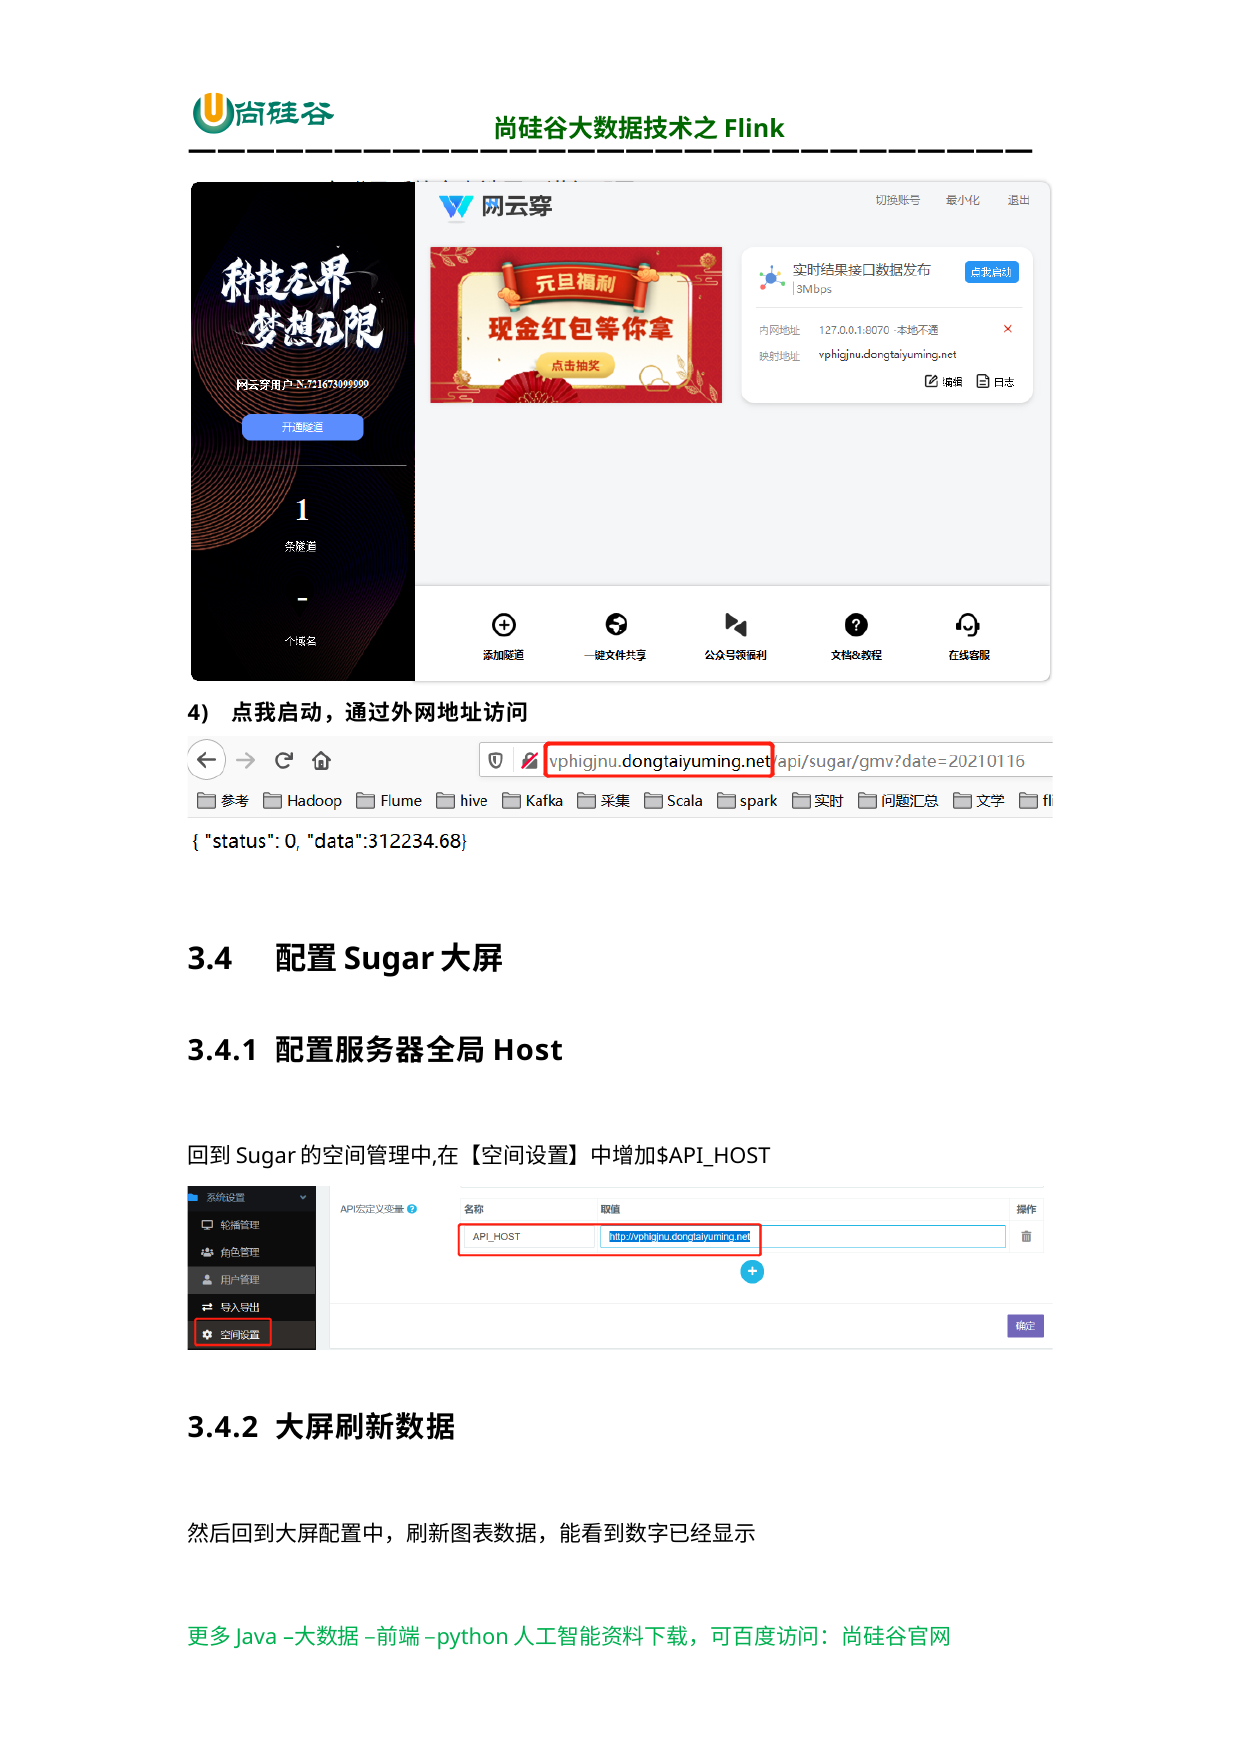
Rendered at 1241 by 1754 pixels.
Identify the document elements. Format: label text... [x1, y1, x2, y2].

picture [187, 736, 1053, 893]
subtitle 点我启动，通过外网地址访问 [187, 695, 1053, 727]
picture [187, 1186, 1053, 1350]
text 回到Sugar的空间管理中,在【空间设置】中增加$API_HOST [187, 1138, 1053, 1170]
picture [187, 171, 1053, 686]
subtitle 配置服务器全局Host [187, 1015, 1053, 1080]
picture [187, 88, 338, 138]
subtitle 大屏刷新数据 [187, 1392, 1053, 1457]
text 然后回到大屏配置中，刷新图表数据，能看到数字已经显示 [187, 1515, 1053, 1548]
subtitle 配置Sugar大屏 [187, 923, 1053, 988]
